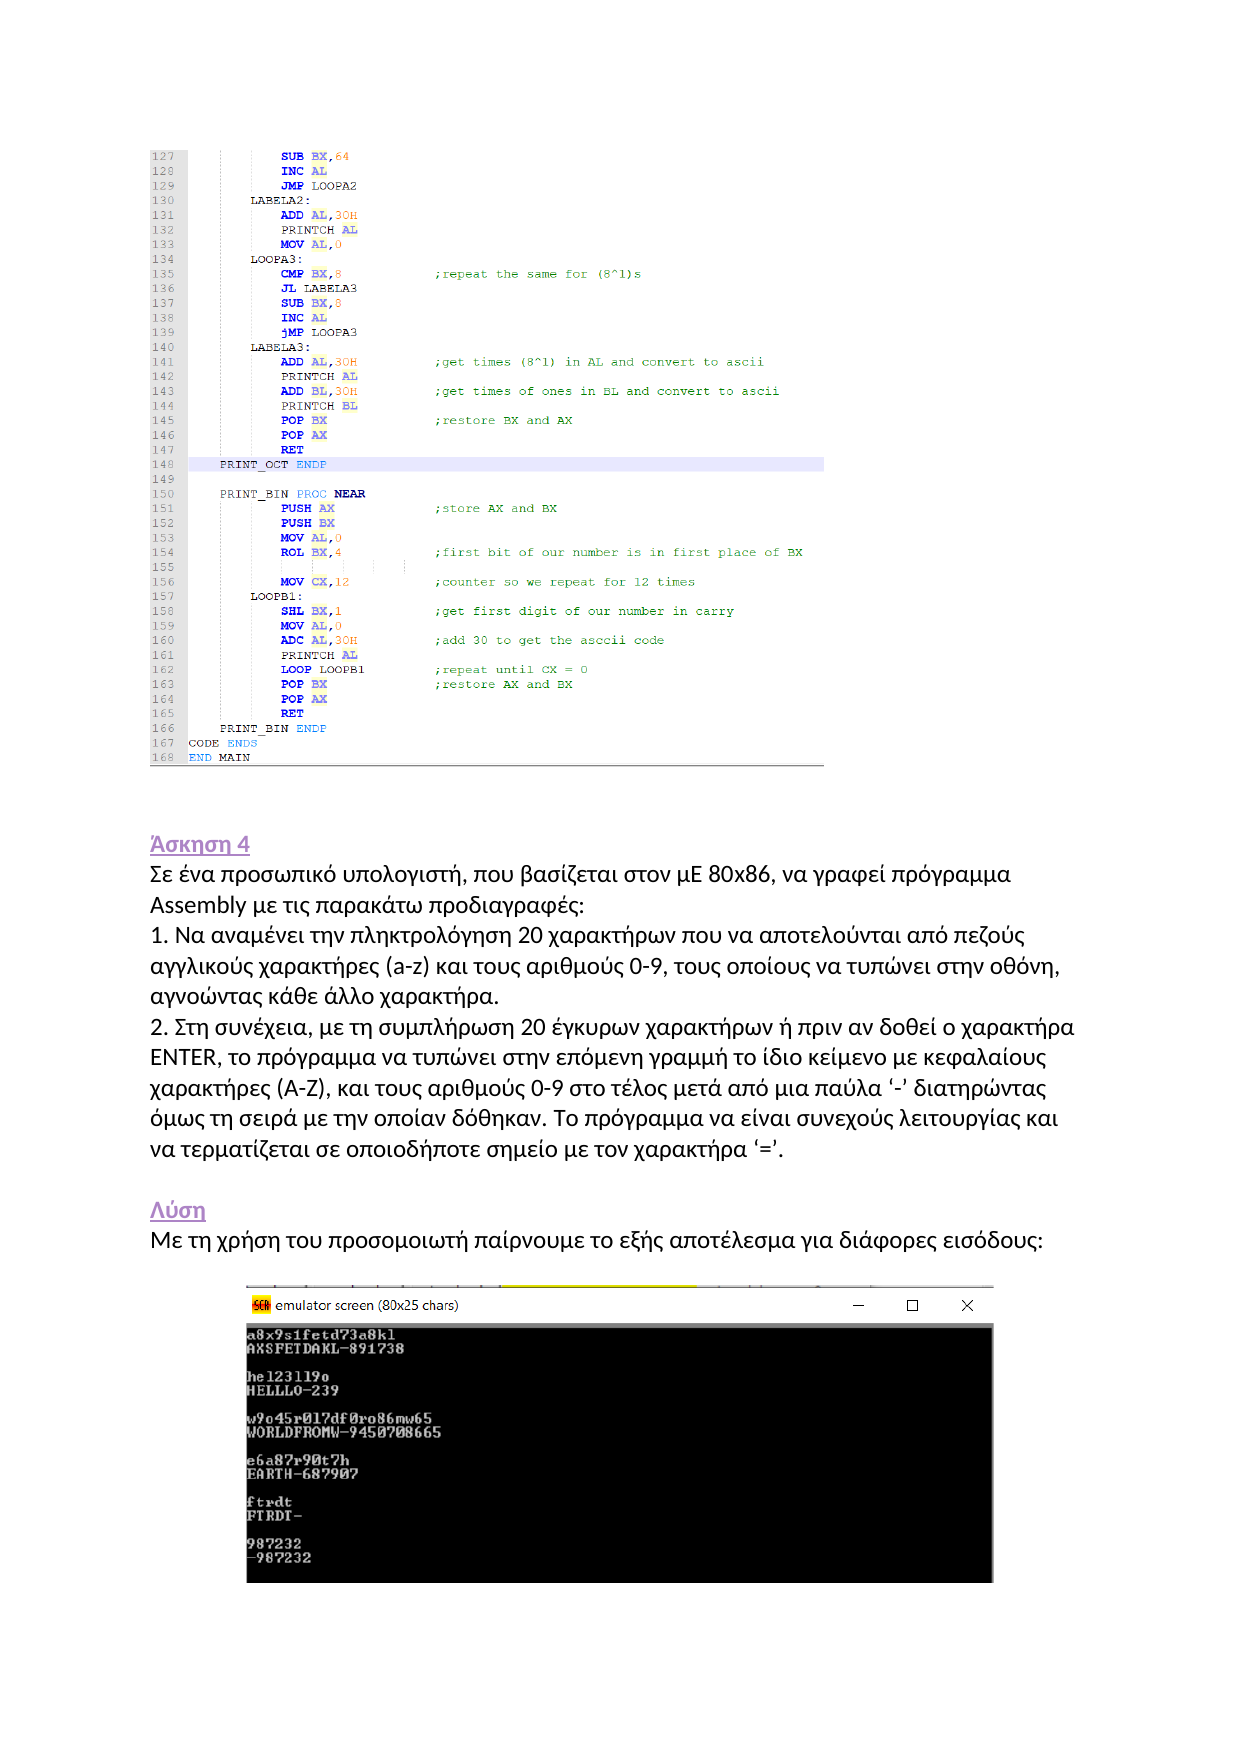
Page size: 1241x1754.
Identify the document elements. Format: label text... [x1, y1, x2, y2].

picture [246, 1285, 994, 1583]
text Με τη χρήση του προσομοιωτή παίρνουμε το εξής αποτέλεσμα για διάφορες εισόδους: [150, 1225, 1090, 1255]
picture [150, 150, 824, 767]
text Σε ένα προσωπικό υπολογιστή, που βασίζεται στον μΕ 80x86, να γραφεί πρόγραμμα Assembly με τις παρακάτω προδιαγραφές: [150, 858, 1090, 919]
text Άσκηση 4 [150, 828, 1090, 858]
text 1. Να αναμένει την πληκτρολόγηση 20 χαρακτήρων που να αποτελούνται από πεζούς αγγλικούς χαρακτήρες (a-z) και τους αριθμούς 0-9, τους οποίους να τυπώνει στην οθόνη, αγνοώντας κάθε άλλο χαρακτήρα. [150, 919, 1090, 1011]
text Λύση [150, 1194, 1090, 1225]
text 2. Στη συνέχεια, με τη συμπλήρωση 20 έγκυρων χαρακτήρων ή πριν αν δοθεί ο χαρακτήρα ENTER, το πρόγραμμα να τυπώνει στην επόμενη γραμμή το ίδιο κείμενο με κεφαλαίους χαρακτήρες (A-Z), και τους αριθμούς 0-9 στο τέλος μετά από μια παύλα ‘-’ διατηρώντας όμως τη σειρά με την οποίαν δόθηκαν. Το πρόγραμμα να είναι συνεχούς λειτουργίας και να τερματίζεται σε οποιοδήποτε σημείο με τον χαρακτήρα ‘=’. [150, 1011, 1090, 1164]
